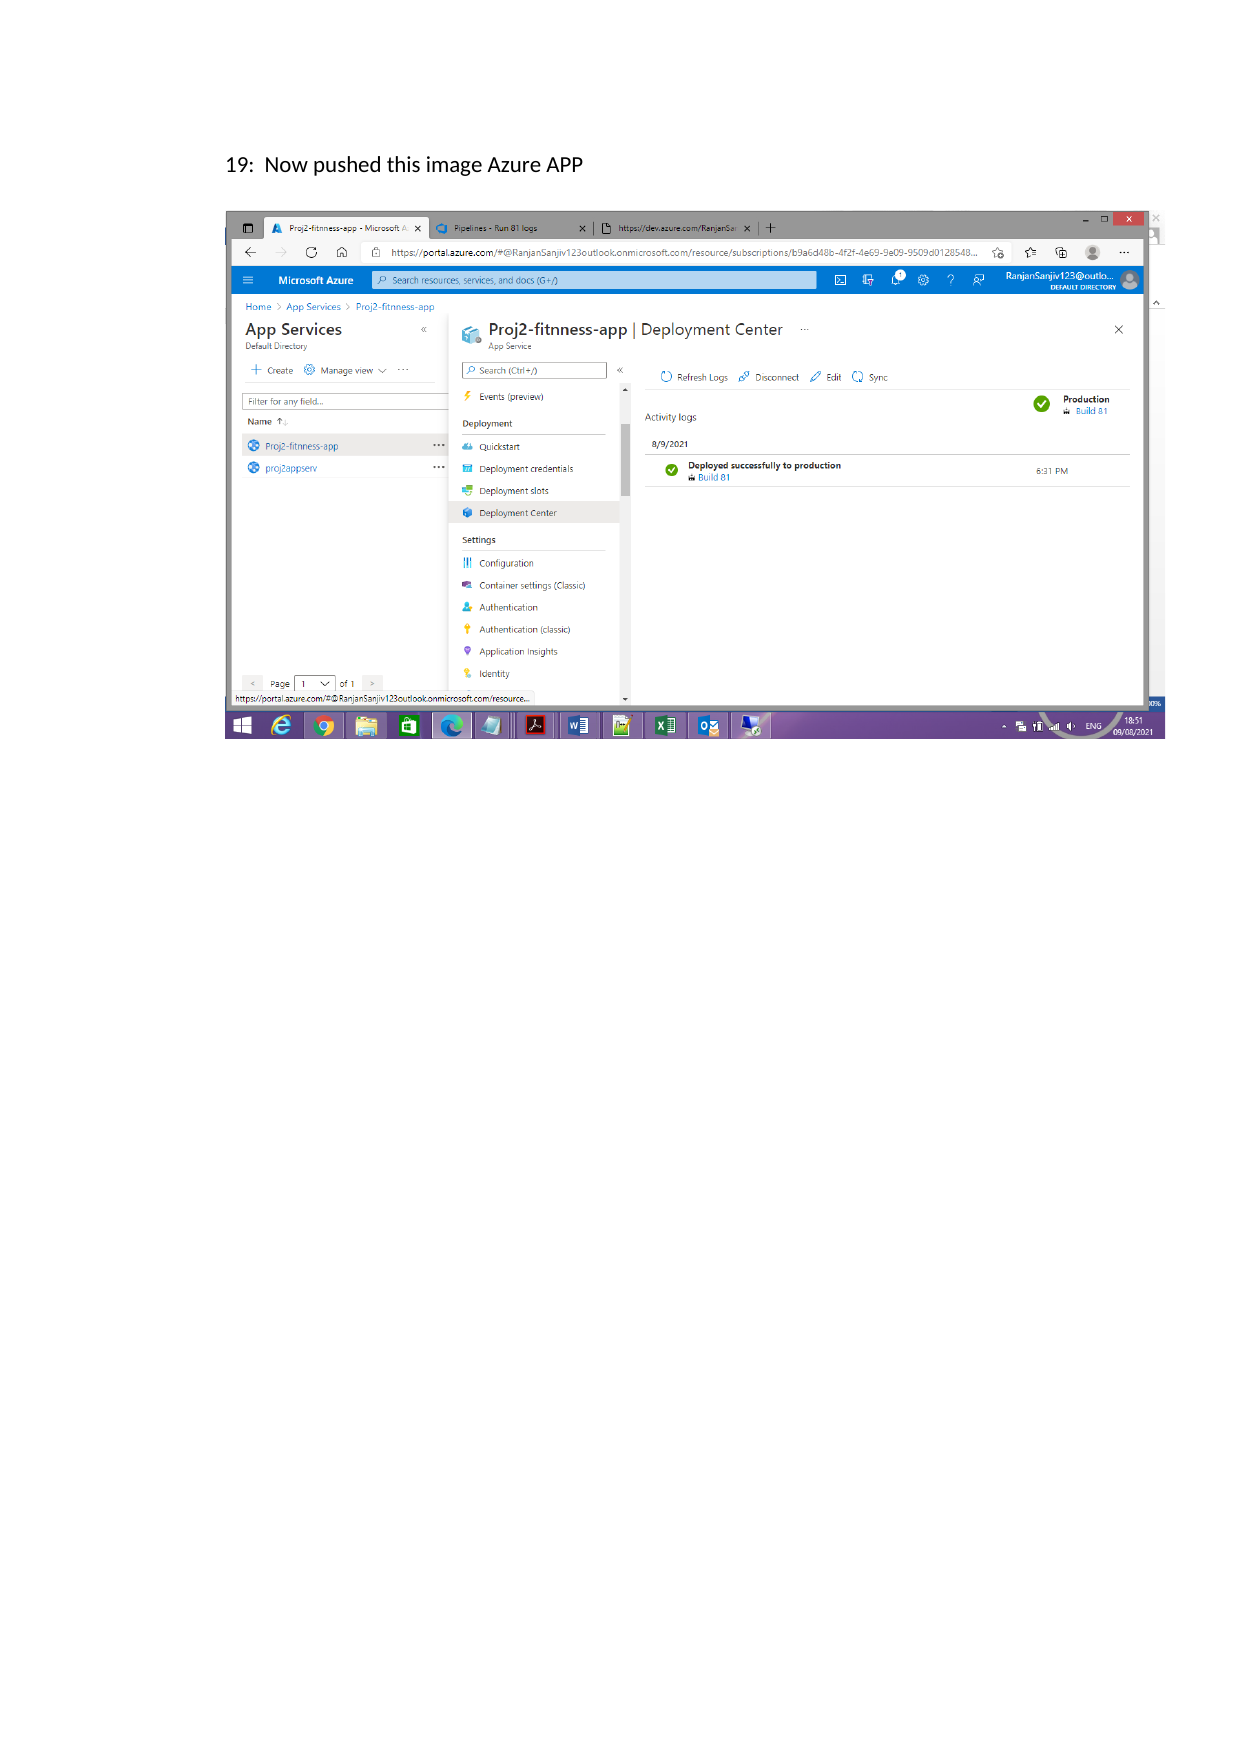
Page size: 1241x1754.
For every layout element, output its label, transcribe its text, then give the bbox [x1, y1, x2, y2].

picture [225, 210, 1166, 739]
list 19: Now pushed this image Azure APP [225, 150, 1090, 210]
